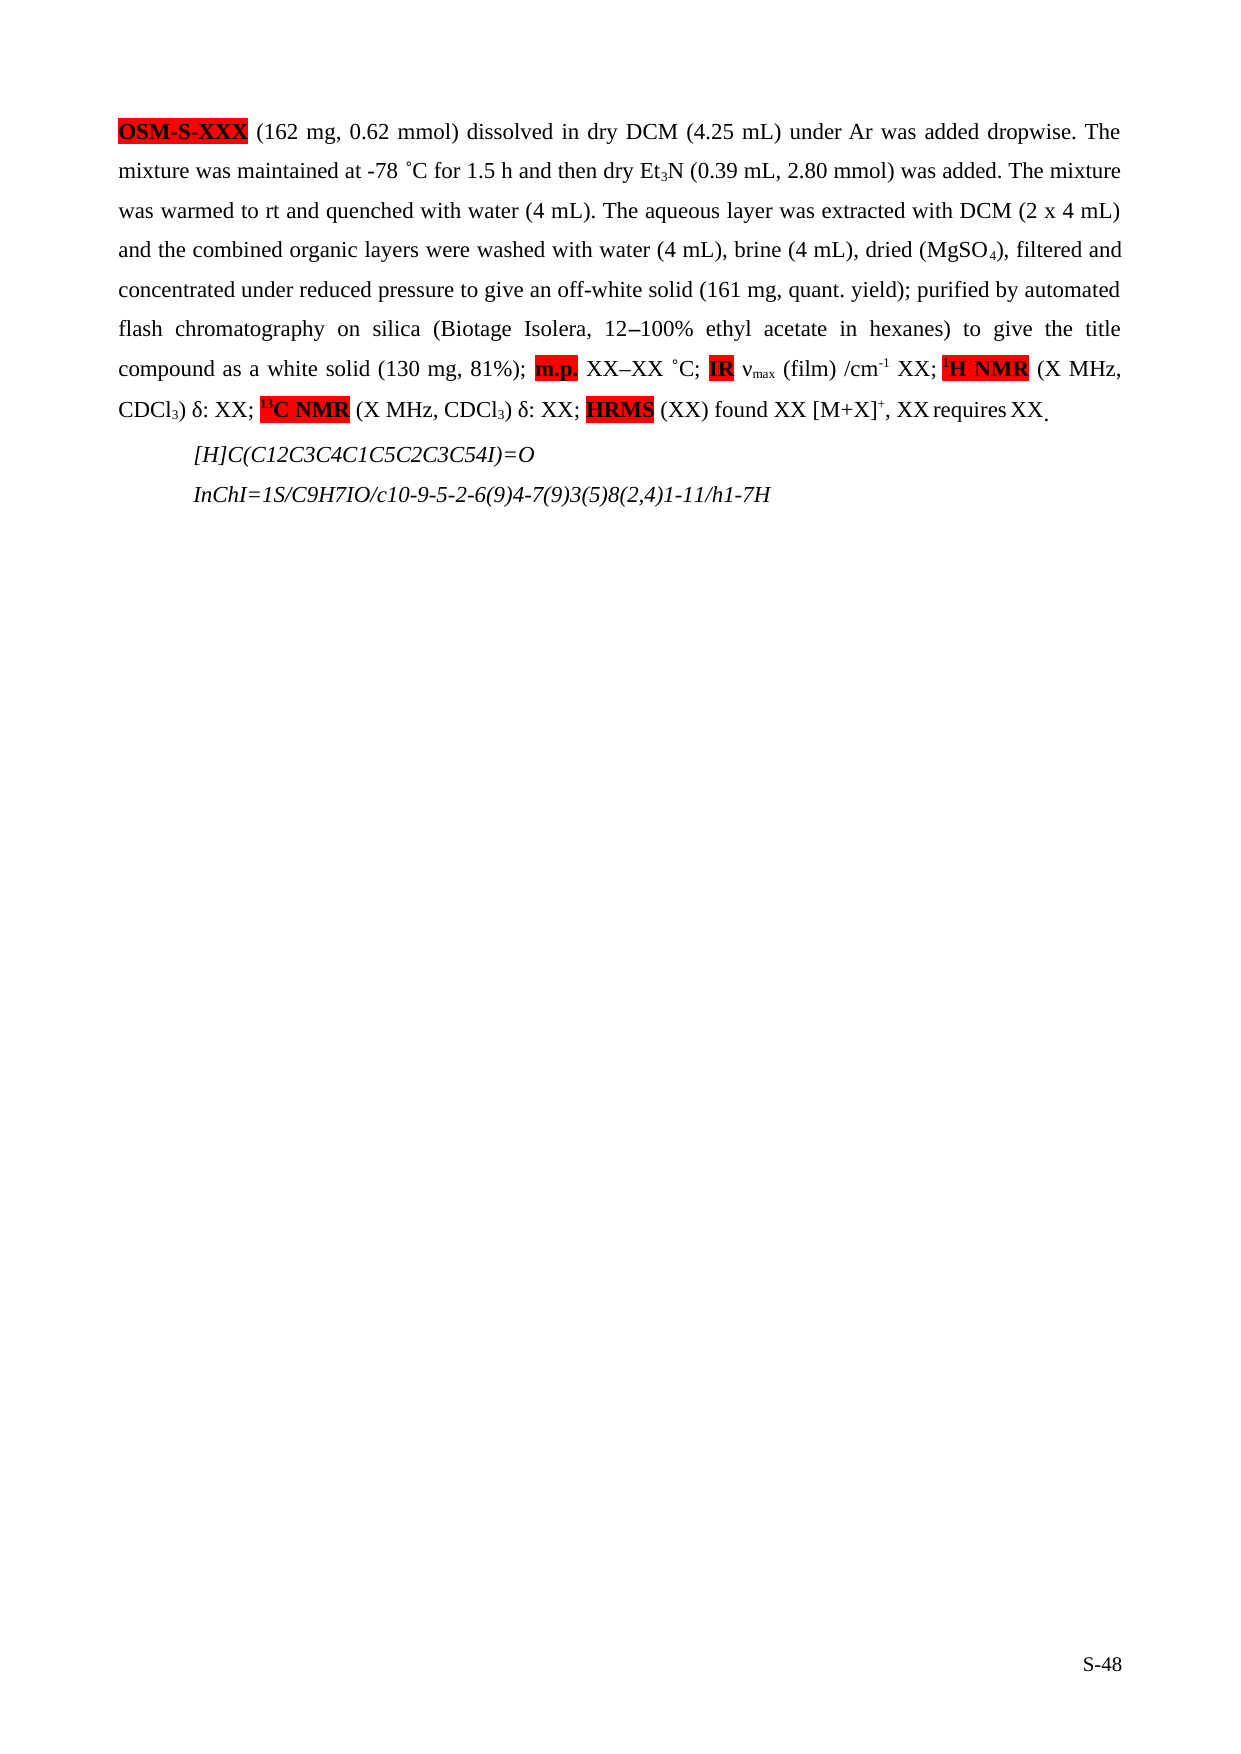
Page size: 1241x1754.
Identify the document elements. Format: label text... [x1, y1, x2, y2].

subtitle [118, 118, 1122, 426]
text [H]C(C12C3C4C1C5C2C3C54I)=O [193, 441, 1122, 468]
text InChI=1S/C9H7IO/c10-9-5-2-6(9)4-7(9)3(5)8(2,4)1-11/h1-7H2.5 Nucleophilic Aromatic Substitution [118, 481, 1122, 507]
